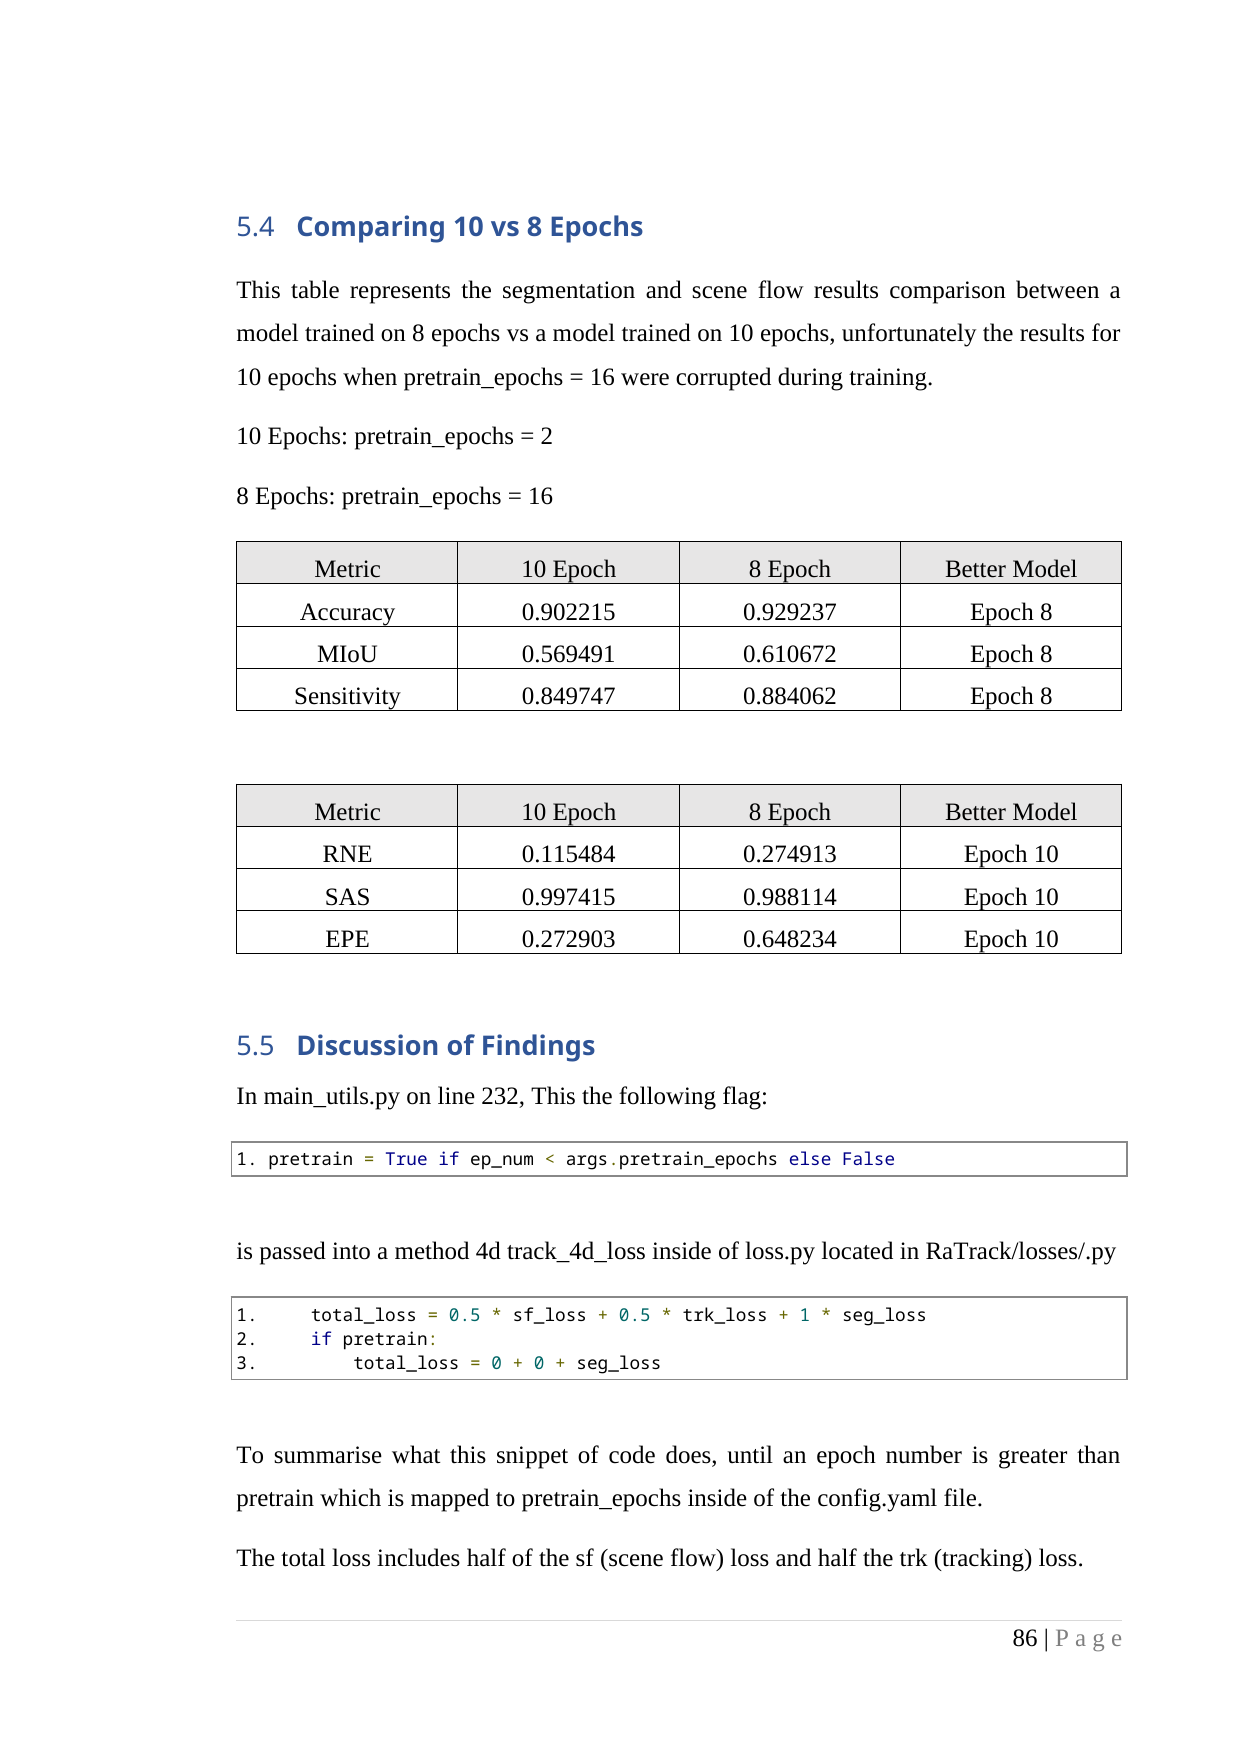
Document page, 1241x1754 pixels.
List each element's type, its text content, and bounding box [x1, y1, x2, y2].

table_header Metric [237, 785, 457, 826]
table_header Metric [237, 542, 457, 583]
table_cell Epoch 10 [901, 911, 1121, 953]
table_cell 0.569491 [458, 627, 679, 668]
table_header 8 Epoch [680, 542, 900, 583]
table_cell 0.849747 [458, 669, 679, 710]
table_cell Sensitivity [237, 669, 457, 710]
subtitle Comparing 10 vs 8 Epochs [236, 207, 1122, 244]
text 8 Epochs: pretrain_epochs = 16 [236, 481, 1122, 510]
text 10 Epochs: pretrain_epochs = 2 [236, 421, 1122, 450]
table_cell 0.272903 [458, 911, 679, 953]
table_cell 0.988114 [680, 869, 900, 910]
table_cell 0.115484 [458, 827, 679, 868]
table_header 10 Epoch [458, 785, 679, 826]
text To summarise what this snippet of code does, until an epoch number is greater than pretrain which is mapped to pretrain_epochs inside of the config.yaml file. [236, 1440, 1122, 1512]
table_cell EPE [237, 911, 457, 953]
text 3. total_loss = 0 + 0 + seg_loss [232, 1344, 1126, 1379]
text The total loss includes half of the sf (scene flow) loss and half the trk (tracking) loss. [236, 1543, 1122, 1572]
subtitle Discussion of Findings [236, 1026, 1122, 1063]
table_cell 0.997415 [458, 869, 679, 910]
table_header 8 Epoch [680, 785, 900, 826]
table_cell MIoU [237, 627, 457, 668]
table_cell Epoch 10 [901, 869, 1121, 910]
table_cell 0.274913 [680, 827, 900, 868]
text is passed into a method 4d track_4d_loss inside of loss.py located in RaTrack/losses/.py [236, 1236, 1122, 1265]
table_cell 0.884062 [680, 669, 900, 710]
text 2. if pretrain: [236, 1326, 1122, 1344]
table_cell Accuracy [237, 584, 457, 626]
text This table represents the segmentation and scene flow results comparison between a model trained on 8 epochs vs a model trained on 10 epochs, unfortunately the results for 10 epochs when pretrain_epochs = 16 were corrupted during training. [236, 275, 1122, 390]
table_cell Epoch 8 [901, 584, 1121, 626]
table_header Better Model [901, 542, 1121, 583]
table_cell 0.929237 [680, 584, 900, 626]
table_cell 0.610672 [680, 627, 900, 668]
table_cell Epoch 8 [901, 669, 1121, 710]
table_cell Epoch 10 [901, 827, 1121, 868]
table_cell 0.648234 [680, 911, 900, 953]
text In main_utils.py on line 232, This the following flag: [236, 1081, 1122, 1110]
text 1. total_loss = 0.5 * sf_loss + 0.5 * trk_loss + 1 * seg_loss [232, 1298, 1126, 1326]
table_header 10 Epoch [458, 542, 679, 583]
table_header Better Model [901, 785, 1121, 826]
table_cell 0.902215 [458, 584, 679, 626]
table_cell SAS [237, 869, 457, 910]
table_cell RNE [237, 827, 457, 868]
text 1. pretrain = True if ep_num < args.pretrain_epochs else False [232, 1143, 1126, 1175]
table_cell Epoch 8 [901, 627, 1121, 668]
